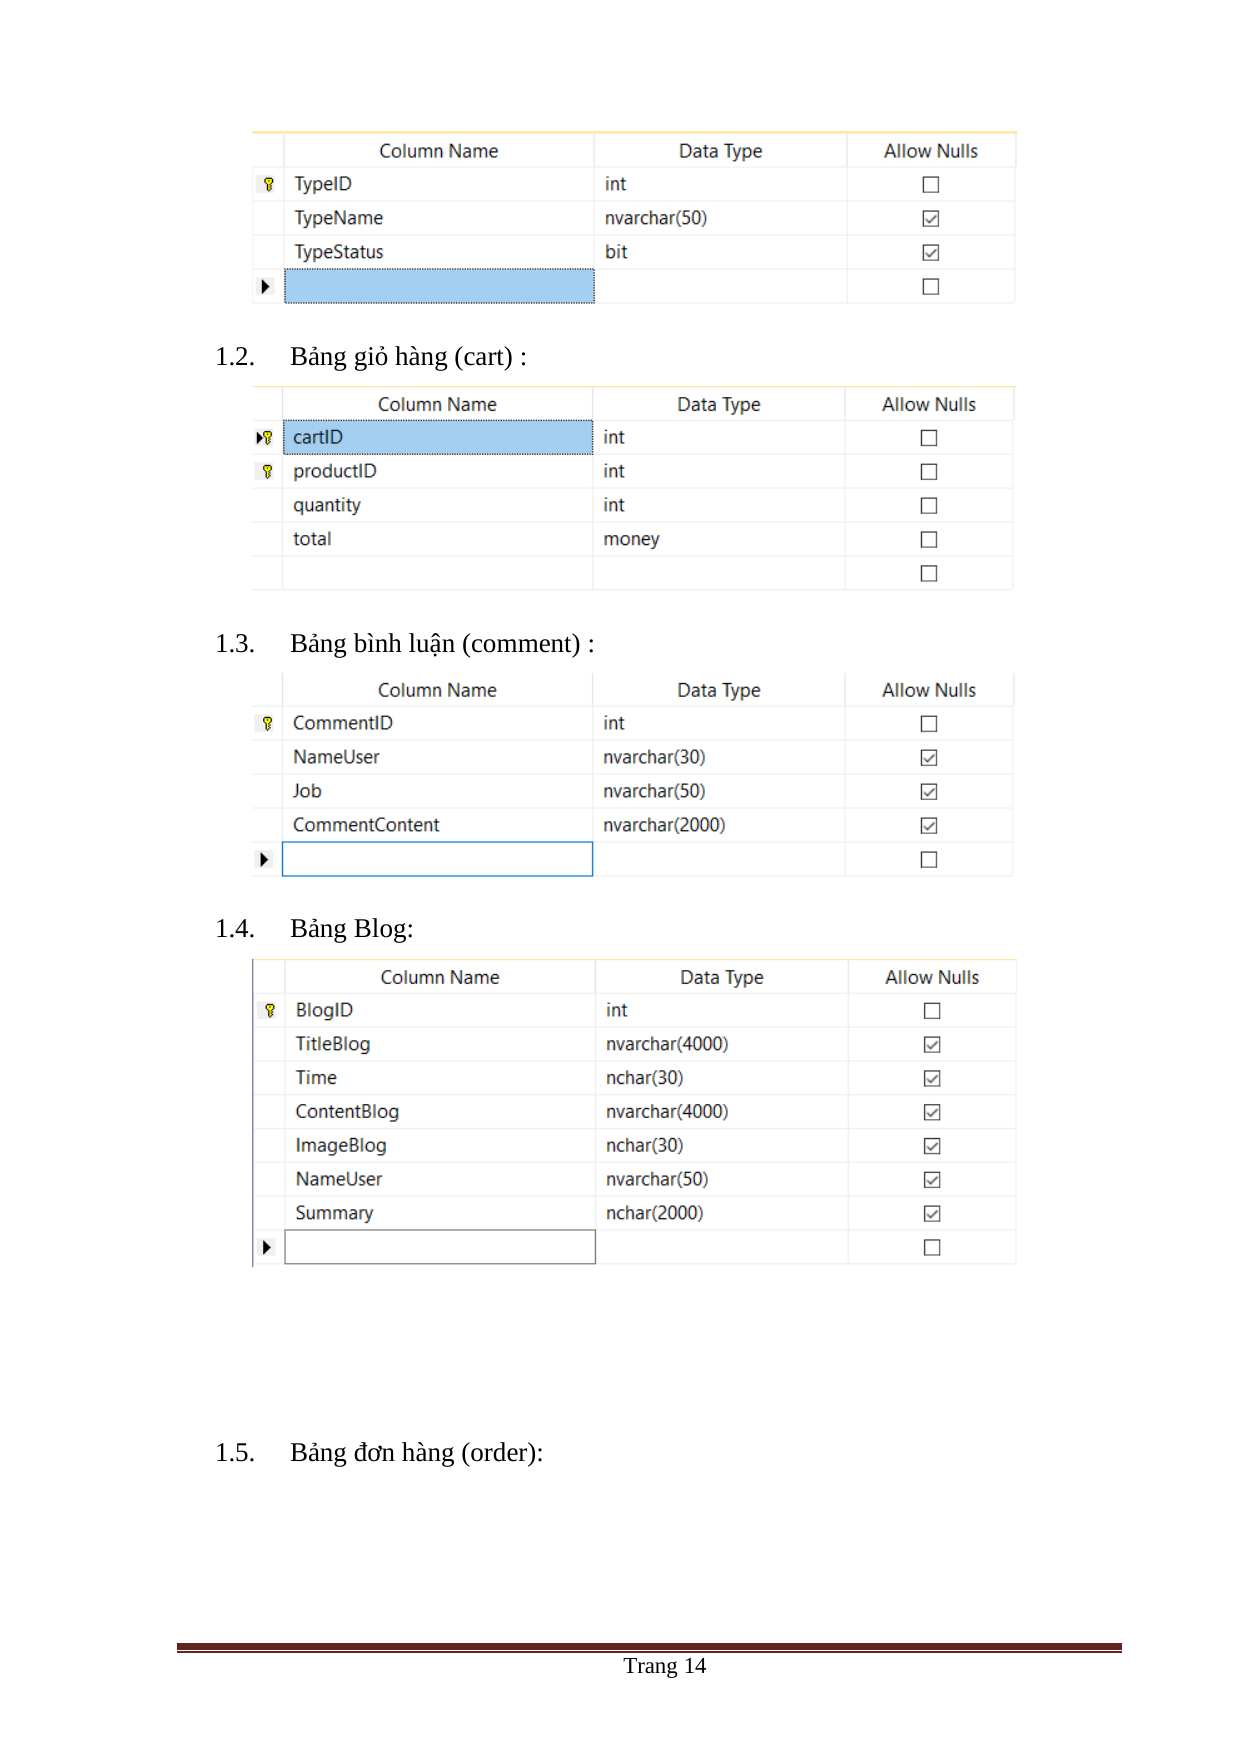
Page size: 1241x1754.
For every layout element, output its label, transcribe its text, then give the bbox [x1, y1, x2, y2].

list Bảng đơn hàng (order): [215, 1436, 1122, 1468]
list Bảng giỏ hàng (cart) : [215, 339, 1122, 371]
picture [252, 386, 1016, 593]
picture [252, 959, 1018, 1267]
list Bảng Blog: [215, 912, 1122, 944]
picture [252, 673, 1016, 878]
list Bảng bình luận (comment) : [215, 627, 1122, 658]
picture [252, 131, 1018, 305]
